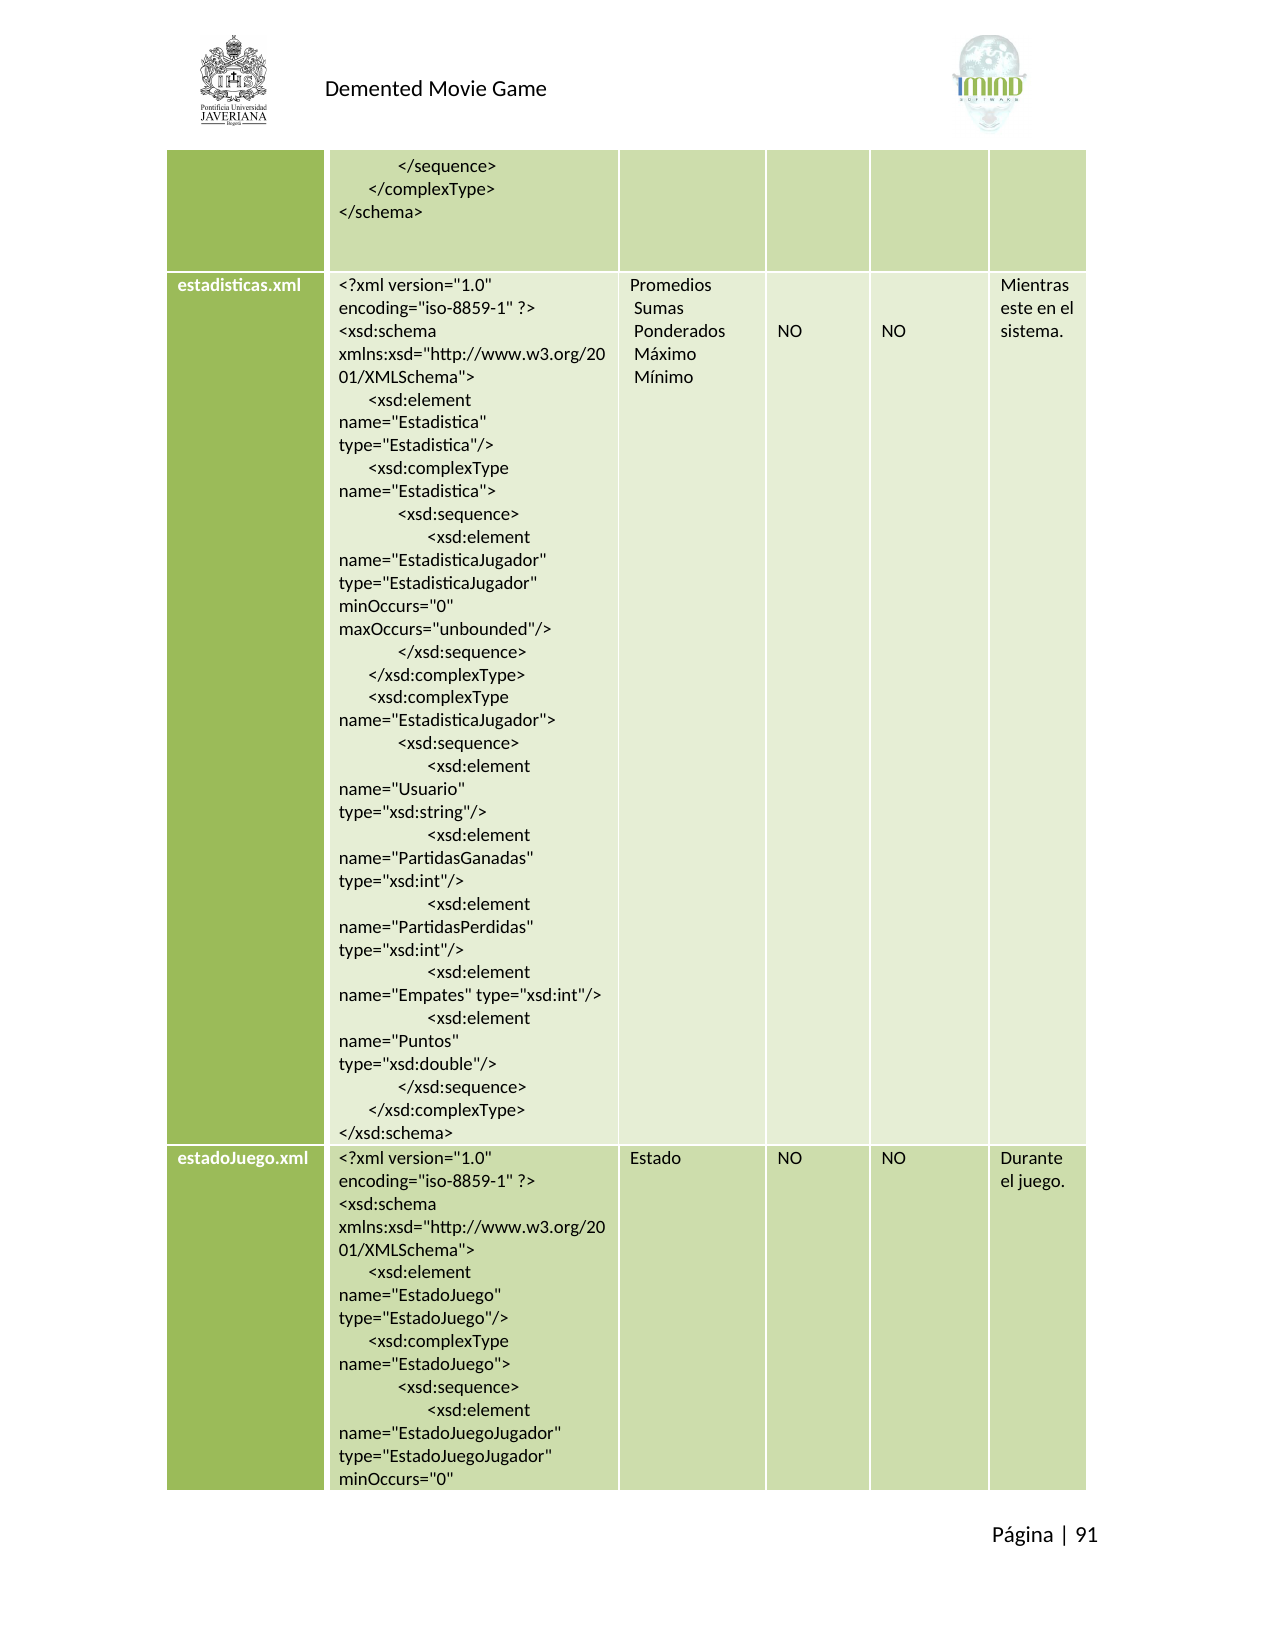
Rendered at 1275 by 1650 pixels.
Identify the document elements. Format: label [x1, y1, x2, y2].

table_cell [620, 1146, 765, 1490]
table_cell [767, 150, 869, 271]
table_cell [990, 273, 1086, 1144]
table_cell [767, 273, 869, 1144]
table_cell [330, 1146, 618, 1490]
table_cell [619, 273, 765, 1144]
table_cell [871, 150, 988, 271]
picture [200, 35, 267, 126]
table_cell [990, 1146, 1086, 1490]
picture [951, 35, 1033, 138]
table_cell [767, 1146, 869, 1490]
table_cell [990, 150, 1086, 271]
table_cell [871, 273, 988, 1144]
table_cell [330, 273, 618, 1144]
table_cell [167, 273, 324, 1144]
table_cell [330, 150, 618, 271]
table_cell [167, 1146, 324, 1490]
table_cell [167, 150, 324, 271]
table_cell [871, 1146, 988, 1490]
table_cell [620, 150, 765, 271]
